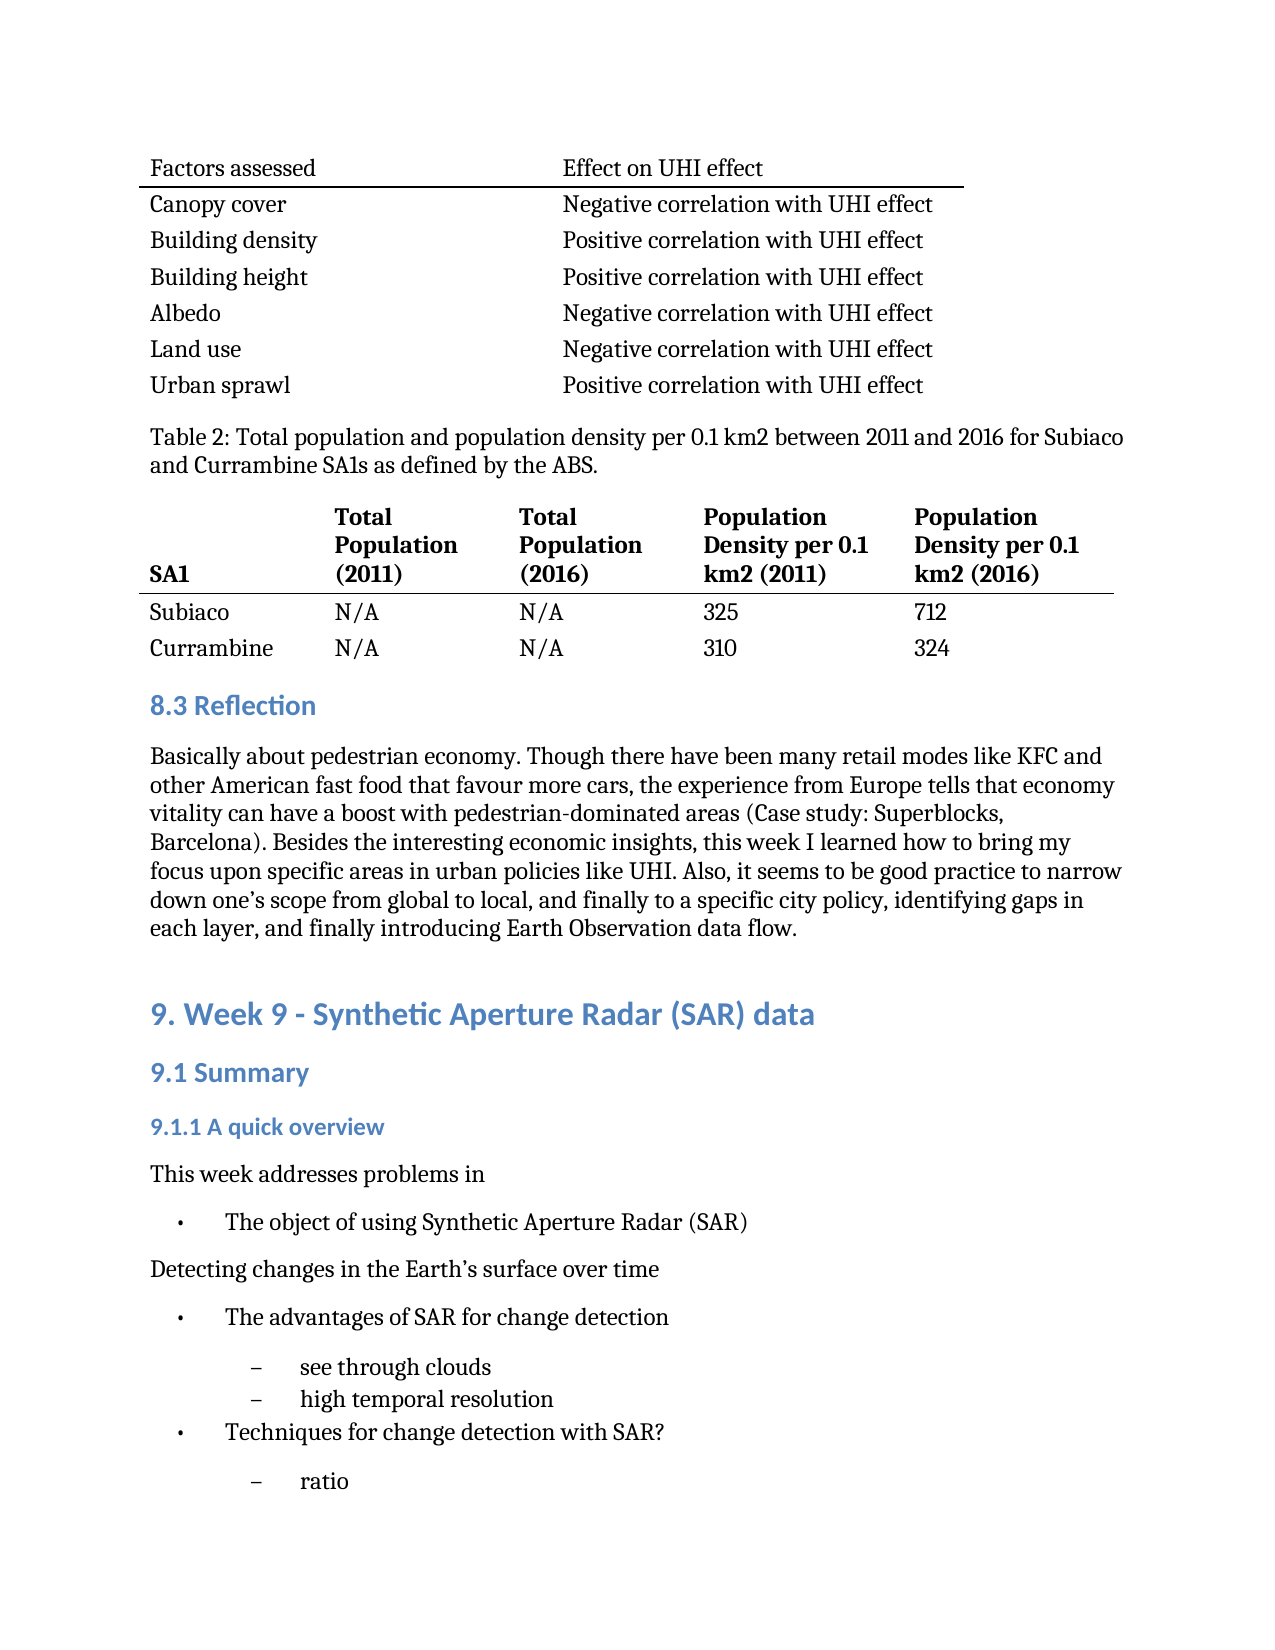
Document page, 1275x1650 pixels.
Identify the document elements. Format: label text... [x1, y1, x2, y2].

table_cell Building density [139, 223, 551, 259]
table_cell N/A [508, 594, 692, 630]
table_cell Building height [139, 259, 551, 295]
table_header Total Population (2016) [508, 499, 692, 592]
subtitle 9.1 Summary [150, 1054, 1125, 1090]
table_cell Positive correlation with UHI effect [551, 259, 964, 295]
table_header Factors assessed [139, 150, 551, 186]
table_cell Urban sprawl [139, 368, 551, 404]
subtitle 9. Week 9 - Synthetic Aperture Radar (SAR) data [150, 993, 1125, 1034]
list The advantages of SAR for change detection [175, 1303, 1125, 1332]
text This week addresses problems in [150, 1160, 1125, 1189]
table_header Total Population (2011) [323, 499, 508, 592]
list ratio [250, 1467, 1125, 1496]
table_cell Positive correlation with UHI effect [551, 223, 964, 259]
list The object of using Synthetic Aperture Radar (SAR) [175, 1208, 1125, 1237]
list see through clouds [250, 1352, 1125, 1381]
table_cell Currambine [139, 630, 323, 667]
table_cell Canopy cover [139, 188, 551, 222]
table_cell Positive correlation with UHI effect [551, 368, 964, 404]
list high temporal resolution [250, 1385, 1125, 1414]
text Table 2: Total population and population density per 0.1 km2 between 2011 and 2016 for Subiaco and Currambine SA1s as defined by the ABS. [150, 422, 1125, 480]
table_cell Negative correlation with UHI effect [551, 188, 964, 222]
subtitle 8.3 Reflection [150, 687, 1125, 723]
table_cell 712 [903, 594, 1114, 630]
table_cell N/A [508, 630, 692, 667]
subtitle 9.1.1 A quick overview [150, 1111, 1125, 1142]
table_cell 310 [692, 630, 903, 667]
table_header Population Density per 0.1 km2 (2016) [903, 499, 1114, 592]
table_cell 324 [903, 630, 1114, 667]
text Basically about pedestrian economy. Though there have been many retail modes like KFC and other American fast food that favour more cars, the experience from Europe tells that economy vitality can have a boost with pedestrian-dominated areas (Case study: Superblocks, Barcelona). Besides the interesting economic insights, this week I learned how to bring my focus upon specific areas in urban policies like UHI. Also, it seems to be good practice to narrow down one’s scope from global to local, and finally to a specific city policy, identifying gaps in each layer, and finally introducing Earth Observation data flow. [150, 742, 1125, 943]
table_cell Albedo [139, 295, 551, 331]
table_cell Land use [139, 331, 551, 367]
table_cell N/A [323, 630, 508, 667]
table_cell Negative correlation with UHI effect [551, 331, 964, 367]
table_cell N/A [323, 594, 508, 630]
table_cell 325 [692, 594, 903, 630]
list Techniques for change detection with SAR? [175, 1417, 1125, 1446]
table_header Effect on UHI effect [551, 150, 964, 186]
table_header Population Density per 0.1 km2 (2011) [692, 499, 903, 592]
table_cell Subiaco [139, 594, 323, 630]
text Detecting changes in the Earth’s surface over time [150, 1255, 1125, 1284]
table_cell Negative correlation with UHI effect [551, 295, 964, 331]
table_header SA1 [139, 499, 323, 592]
